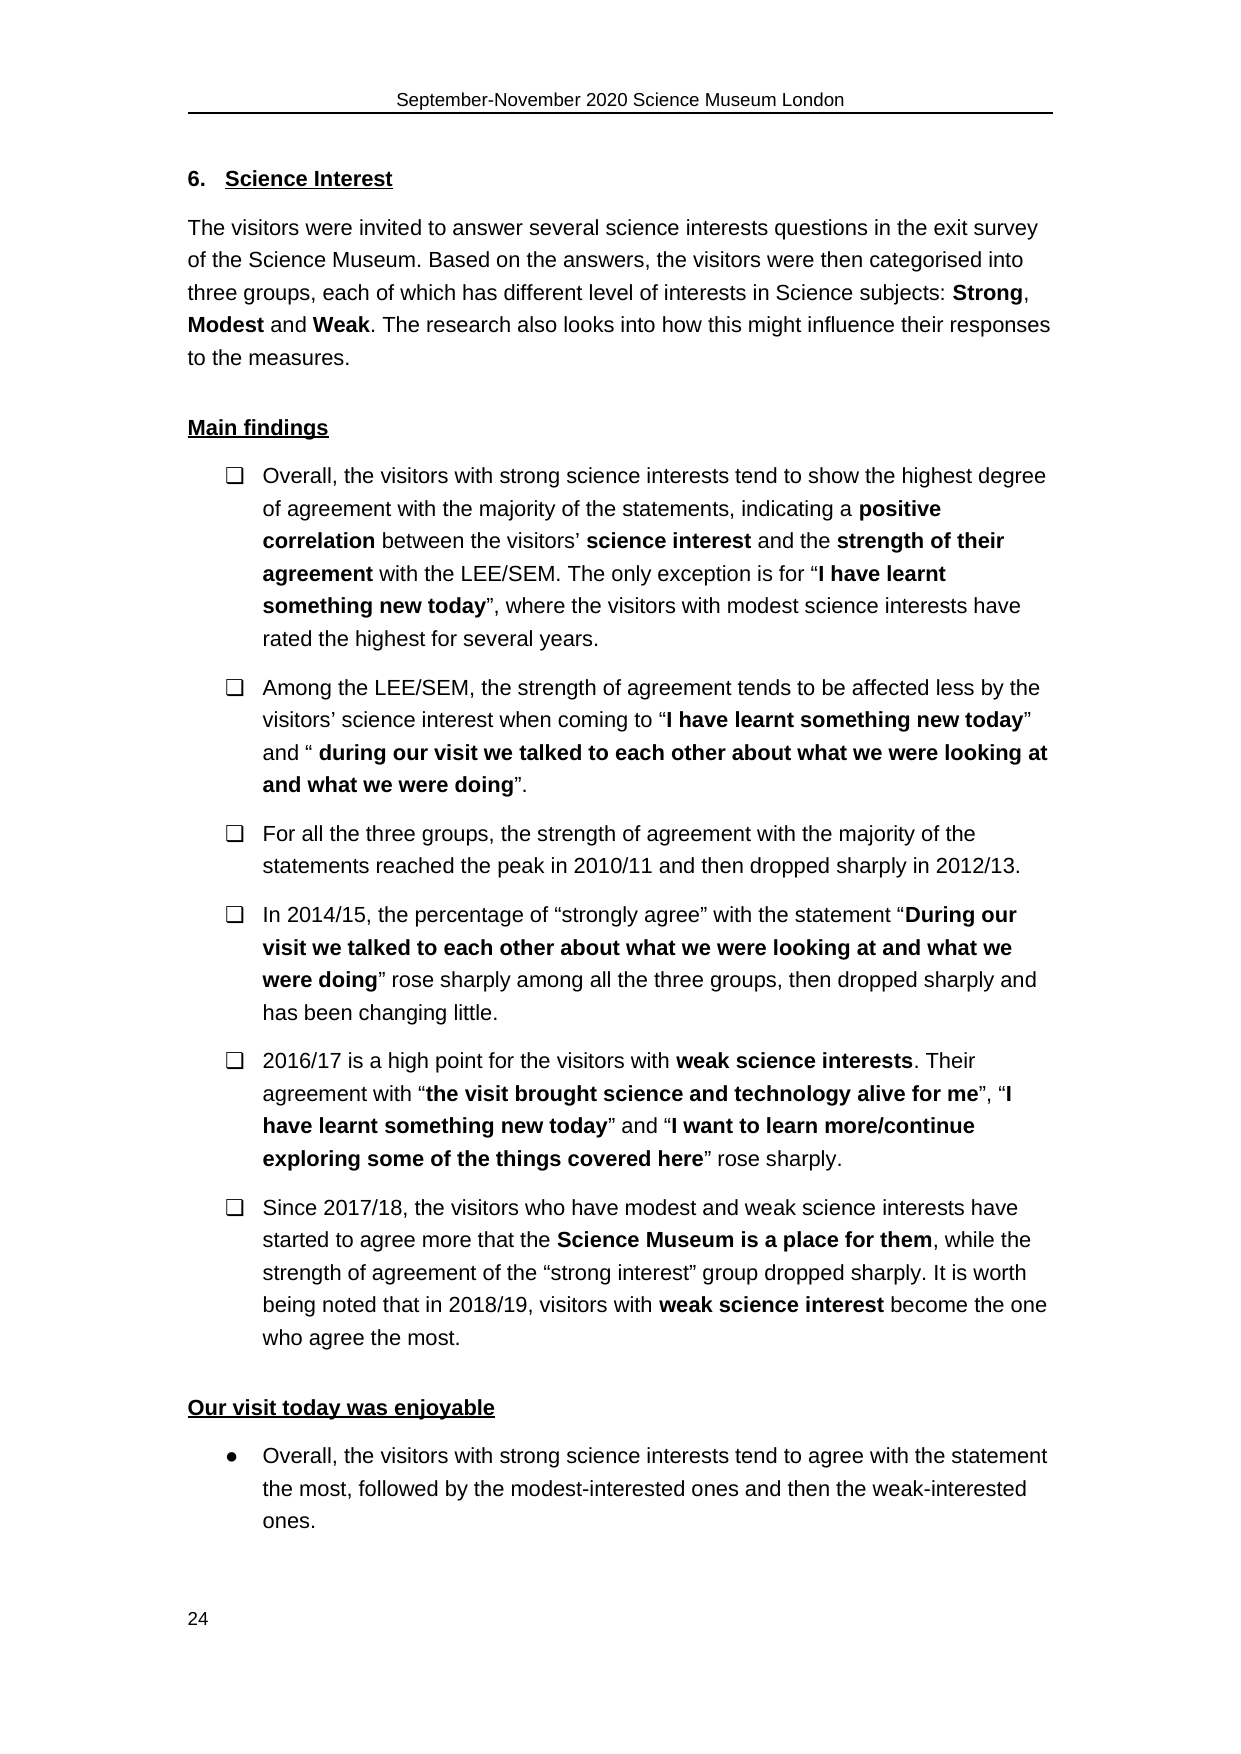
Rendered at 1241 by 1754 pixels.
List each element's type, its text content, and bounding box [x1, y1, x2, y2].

picture [716, 172, 1126, 462]
list Among the LEE/SEM, the strength of agreement tends to be affected less by the visitors’ science interest when coming to “I have learnt something new today” and “ during our visit we talked to each other about what we were looking at and what we were doing”. [225, 1042, 1053, 1172]
table_header [706, 162, 1138, 492]
subtitle Science Interest [187, 533, 1053, 566]
subtitle Main findings [187, 782, 1053, 814]
table_header [273, 162, 706, 492]
list For all the three groups, the strength of agreement with the majority of the statements reached the peak in 2010/11 and then dropped sharply in 2012/13. [225, 1188, 1053, 1253]
picture [283, 172, 693, 462]
text The visitors were invited to answer several science interests questions in the exit survey of the Science Museum. Based on the answers, the visitors were then categorised into three groups, each of which has different level of interests in Science subjects: Strong, Modest and Weak. The research also looks into how this might influence their responses to the measures. [187, 582, 1053, 744]
list Overall, the visitors with strong science interests tend to show the highest degree of agreement with the majority of the statements, indicating a positive correlation between the visitors’ science interest and the strength of their agreement with the LEE/SEM. The only exception is for “I have learnt something new today”, where the visitors with modest science interests have rated the highest for several years. [225, 831, 1053, 1026]
list 2016/17 is a high point for the visitors with weak science interests. Their agreement with “the visit brought science and technology alive for me”, “I have learnt something new today” and “I want to learn more/continue exploring some of the things covered here” rose sharply. [225, 1416, 1053, 1546]
list In 2014/15, the percentage of “strongly agree” with the statement “During our visit we talked to each other about what we were looking at and what we were doing” rose sharply among all the three groups, then dropped sharply and has been changing little. [225, 1269, 1053, 1399]
